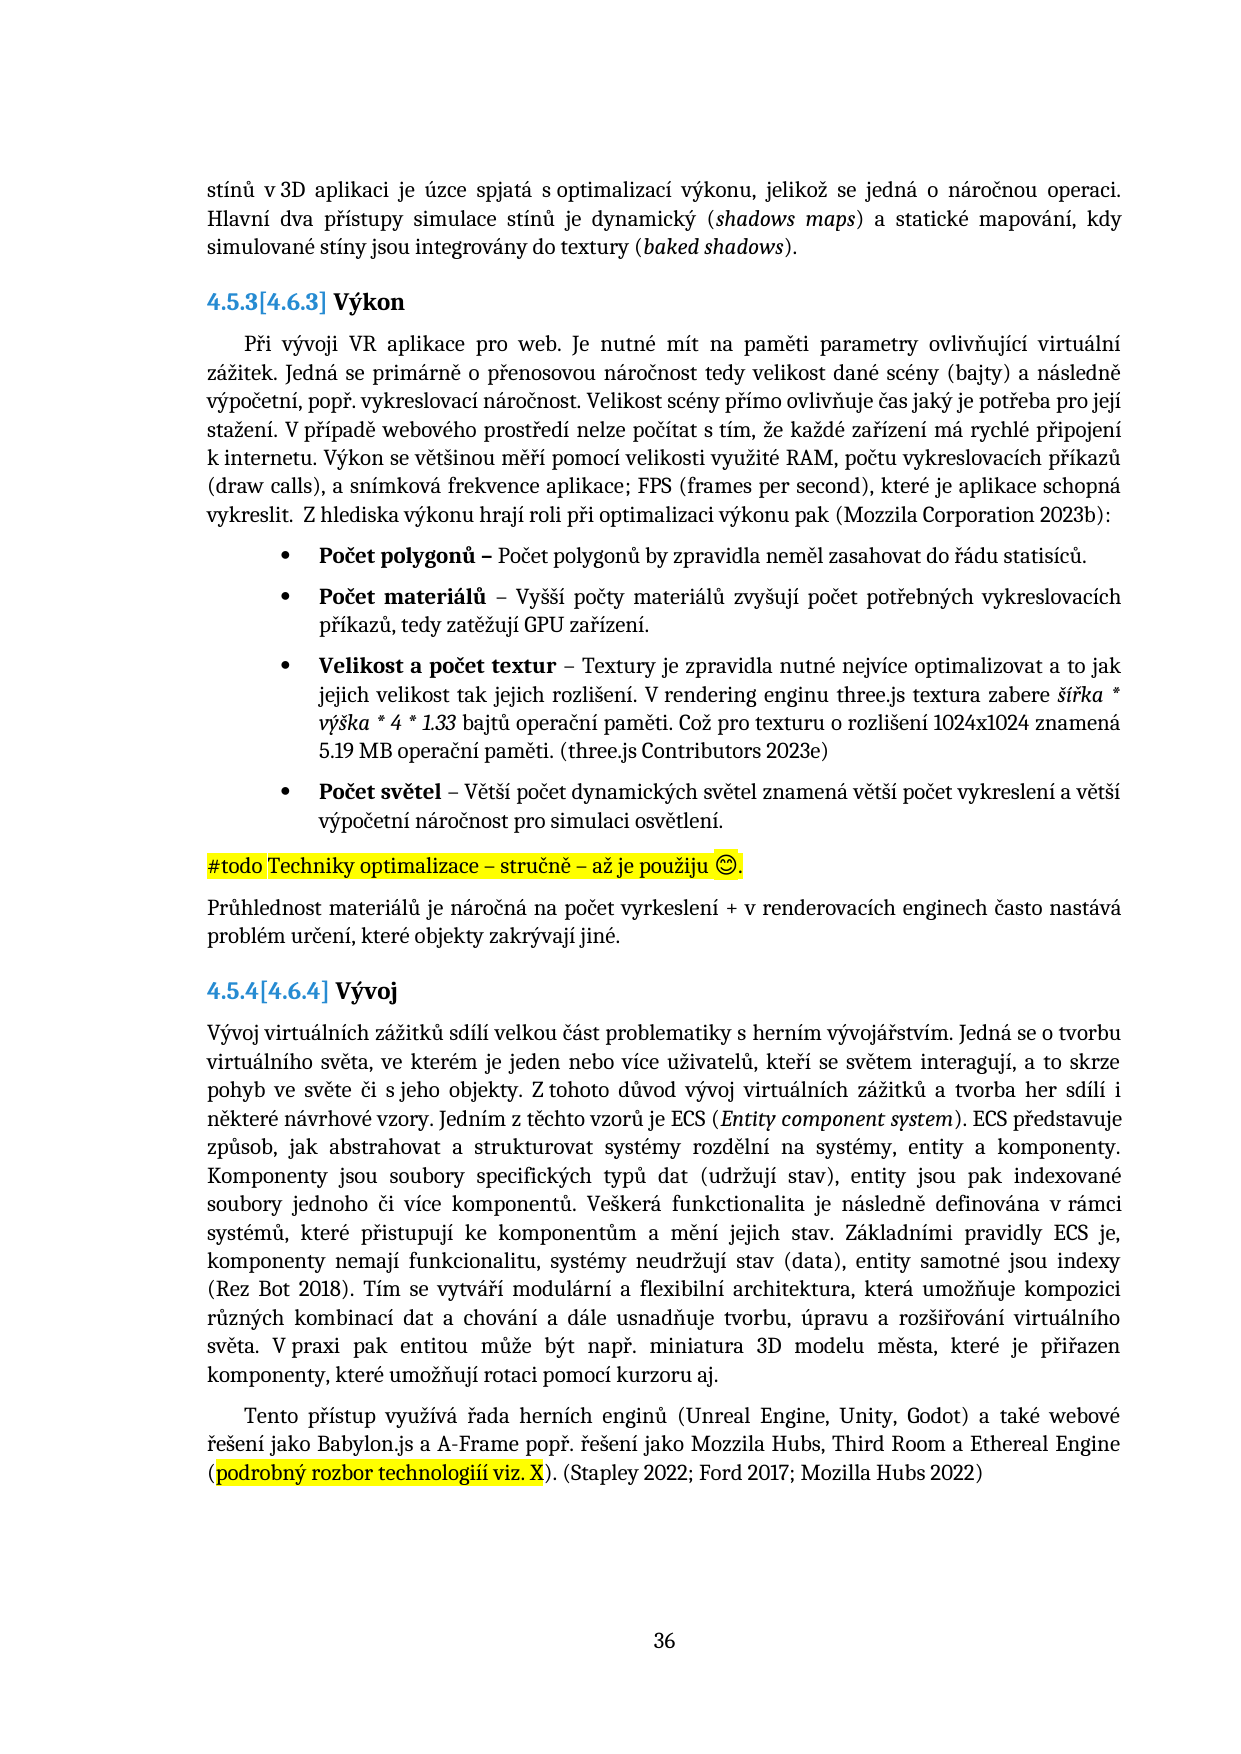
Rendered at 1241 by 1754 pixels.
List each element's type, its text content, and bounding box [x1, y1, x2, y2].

text Při vývoji VR aplikace pro web. Je nutné mít na paměti parametry ovlivňující virtuální zážitek. Jedná se primárně o přenosovou náročnost tedy velikost dané scény (bajty) a následně výpočetní, popř. vykreslovací náročnost. Velikost scény přímo ovlivňuje čas jaký je potřeba pro její stažení. V případě webového prostředí nelze počítat s tím, že každé zařízení má rychlé připojení k internetu. Výkon se většinou měří pomocí velikosti využité RAM, počtu vykreslovacích příkazů (draw calls), a snímková frekvence aplikace; FPS (frames per second), které je aplikace schopná vykreslit. Z hlediska výkonu hrají roli při optimalizaci výkonu pak (Mozzila Corporation 2023b): [207, 331, 1122, 528]
text Vývoj virtuálních zážitků sdílí velkou část problematiky s herním vývojářstvím. Jedná se o tvorbu virtuálního světa, ve kterém je jeden nebo více uživatelů, kteří se světem interagují, a to skrze pohyb ve světe či s jeho objekty. Z tohoto důvod vývoj virtuálních zážitků a tvorba her sdílí i některé návrhové vzory. Jedním z těchto vzorů je ECS (Entity component system). ECS představuje způsob, jak abstrahovat a strukturovat systémy rozdělní na systémy, entity a komponenty. Komponenty jsou soubory specifických typů dat (udržují stav), entity jsou pak indexované soubory jednoho či více komponentů. Veškerá funkctionalita je následně definována v rámci systémů, které přistupují ke komponentům a mění jejich stav. Základními pravidly ECS je, komponenty nemají funkcionalitu, systémy neudržují stav (data), entity samotné jsou indexy (Rez Bot 2018). Tím se vytváří modulární a flexibilní architektura, která umožňuje kompozici různých kombinací dat a chování a dále usnadňuje tvorbu, úpravu a rozšiřování virtuálního světa. V praxi pak entitou může být např. miniatura 3D modelu města, které je přiřazen komponenty, které umožňují rotaci pomocí kurzoru aj. [207, 1020, 1122, 1388]
list Velikost a počet textur – Textury je zpravidla nutné nejvíce optimalizovat a to jak jejich velikost tak jejich rozlišení. V rendering enginu three.js textura zabere šířka * výška * 4 * 1.33 bajtů operační paměti. Což pro texturu o rozlišení 1024x1024 znamená 5.19 MB operační paměti. (three.js Contributors 2023e) [281, 653, 1122, 764]
text #todo Techniky optimalizace – stručně – až je použiju . [207, 848, 1122, 880]
subtitle Vývoj [207, 977, 1122, 1005]
text Průhlednost materiálů je náročná na počet vyrkeslení + v renderovacích enginech často nastává problém určení, které objekty zakrývají jiné. [207, 895, 1122, 949]
list Počet materiálů – Vyšší počty materiálů zvyšují počet potřebných vykreslovacích příkazů, tedy zatěžují GPU zařízení. [281, 583, 1122, 638]
list Počet světel – Větší počet dynamických světel znamená větší počet vykreslení a větší výpočetní náročnost pro simulaci osvětlení. [281, 779, 1122, 834]
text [207, 177, 1122, 260]
subtitle Výkon [207, 287, 1122, 316]
text Tento přístup využívá řada herních enginů (Unreal Engine, Unity, Godot) a také webové řešení jako Babylon.js a A-Frame popř. řešení jako Mozzila Hubs, Third Room a Ethereal Engine (podrobný rozbor technologiíí viz. X). (Stapley 2022; Ford 2017; Mozilla Hubs 2022) [207, 1402, 1122, 1486]
list Počet polygonů – Počet polygonů by zpravidla neměl zasahovat do řádu statisíců. [281, 543, 1122, 569]
